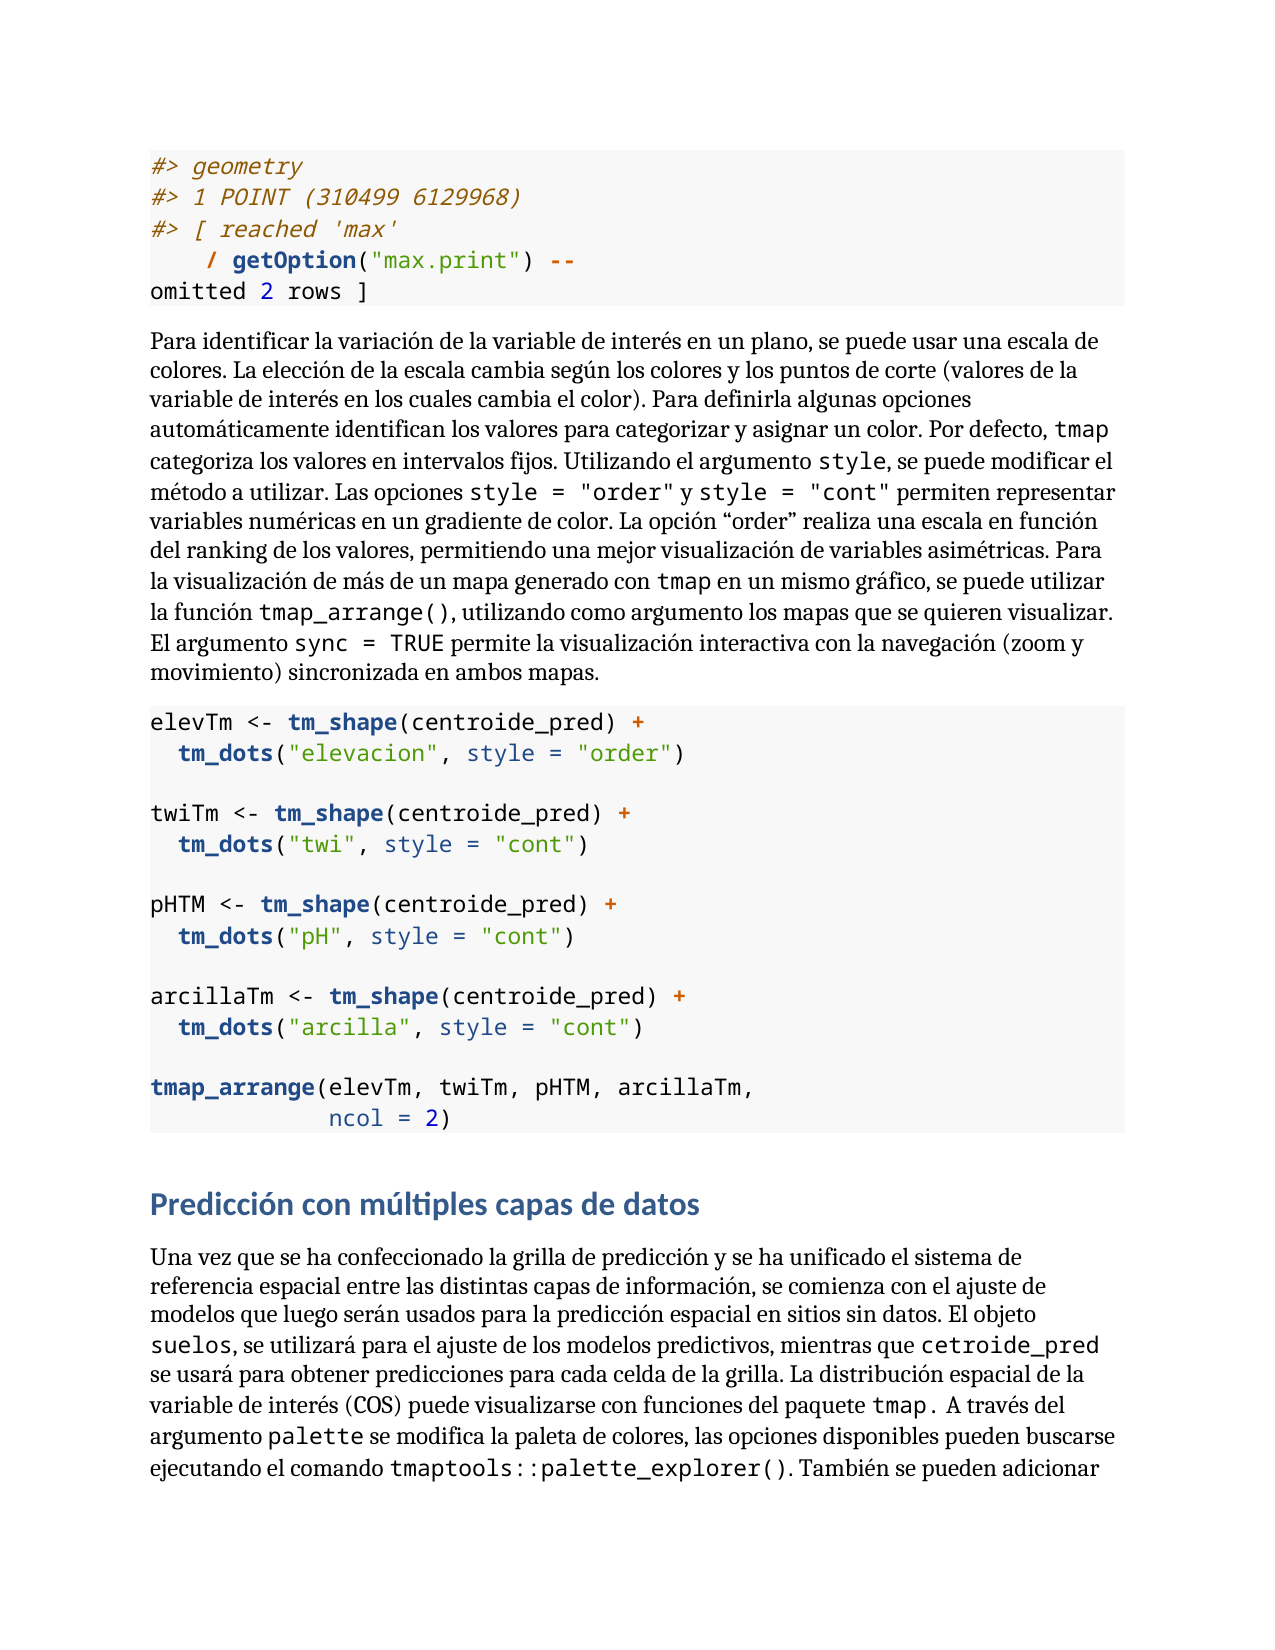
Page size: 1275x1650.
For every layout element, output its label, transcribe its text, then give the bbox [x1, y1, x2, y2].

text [150, 1243, 1125, 1483]
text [150, 150, 1125, 306]
text elevTm <- tm_shape(centroide_pred) + tm_dots("elevacion", style = "order") twiTm <- tm_shape(centroide_pred) + tm_dots("twi", style = "cont") pHTM <- tm_shape(centroide_pred) + tm_dots("pH", style = "cont") arcillaTm <- tm_shape(centroide_pred) + tm_dots("arcilla", style = "cont") tmap_arrange(elevTm, twiTm, pHTM, arcillaTm, ncol = 2) [150, 706, 1125, 1133]
subtitle Predicción con múltiples capas de datos [150, 1183, 1125, 1224]
text Para identificar la variación de la variable de interés en un plano, se puede usar una escala de colores. La elección de la escala cambia según los colores y los puntos de corte (valores de la variable de interés en los cuales cambia el color). Para definirla algunas opciones automáticamente identifican los valores para categorizar y asignar un color. Por defecto, tmap categoriza los valores en intervalos fijos. Utilizando el argumento style, se puede modificar el método a utilizar. Las opciones style = "order" y style = "cont" permiten representar variables numéricas en un gradiente de color. La opción “order” realiza una escala en función del ranking de los valores, permitiendo una mejor visualización de variables asimétricas. Para la visualización de más de un mapa generado con tmap en un mismo gráfico, se puede utilizar la función tmap_arrange(), utilizando como argumento los mapas que se quieren visualizar. El argumento sync = TRUE permite la visualización interactiva con la navegación (zoom y movimiento) sincronizada en ambos mapas. [150, 327, 1125, 687]
